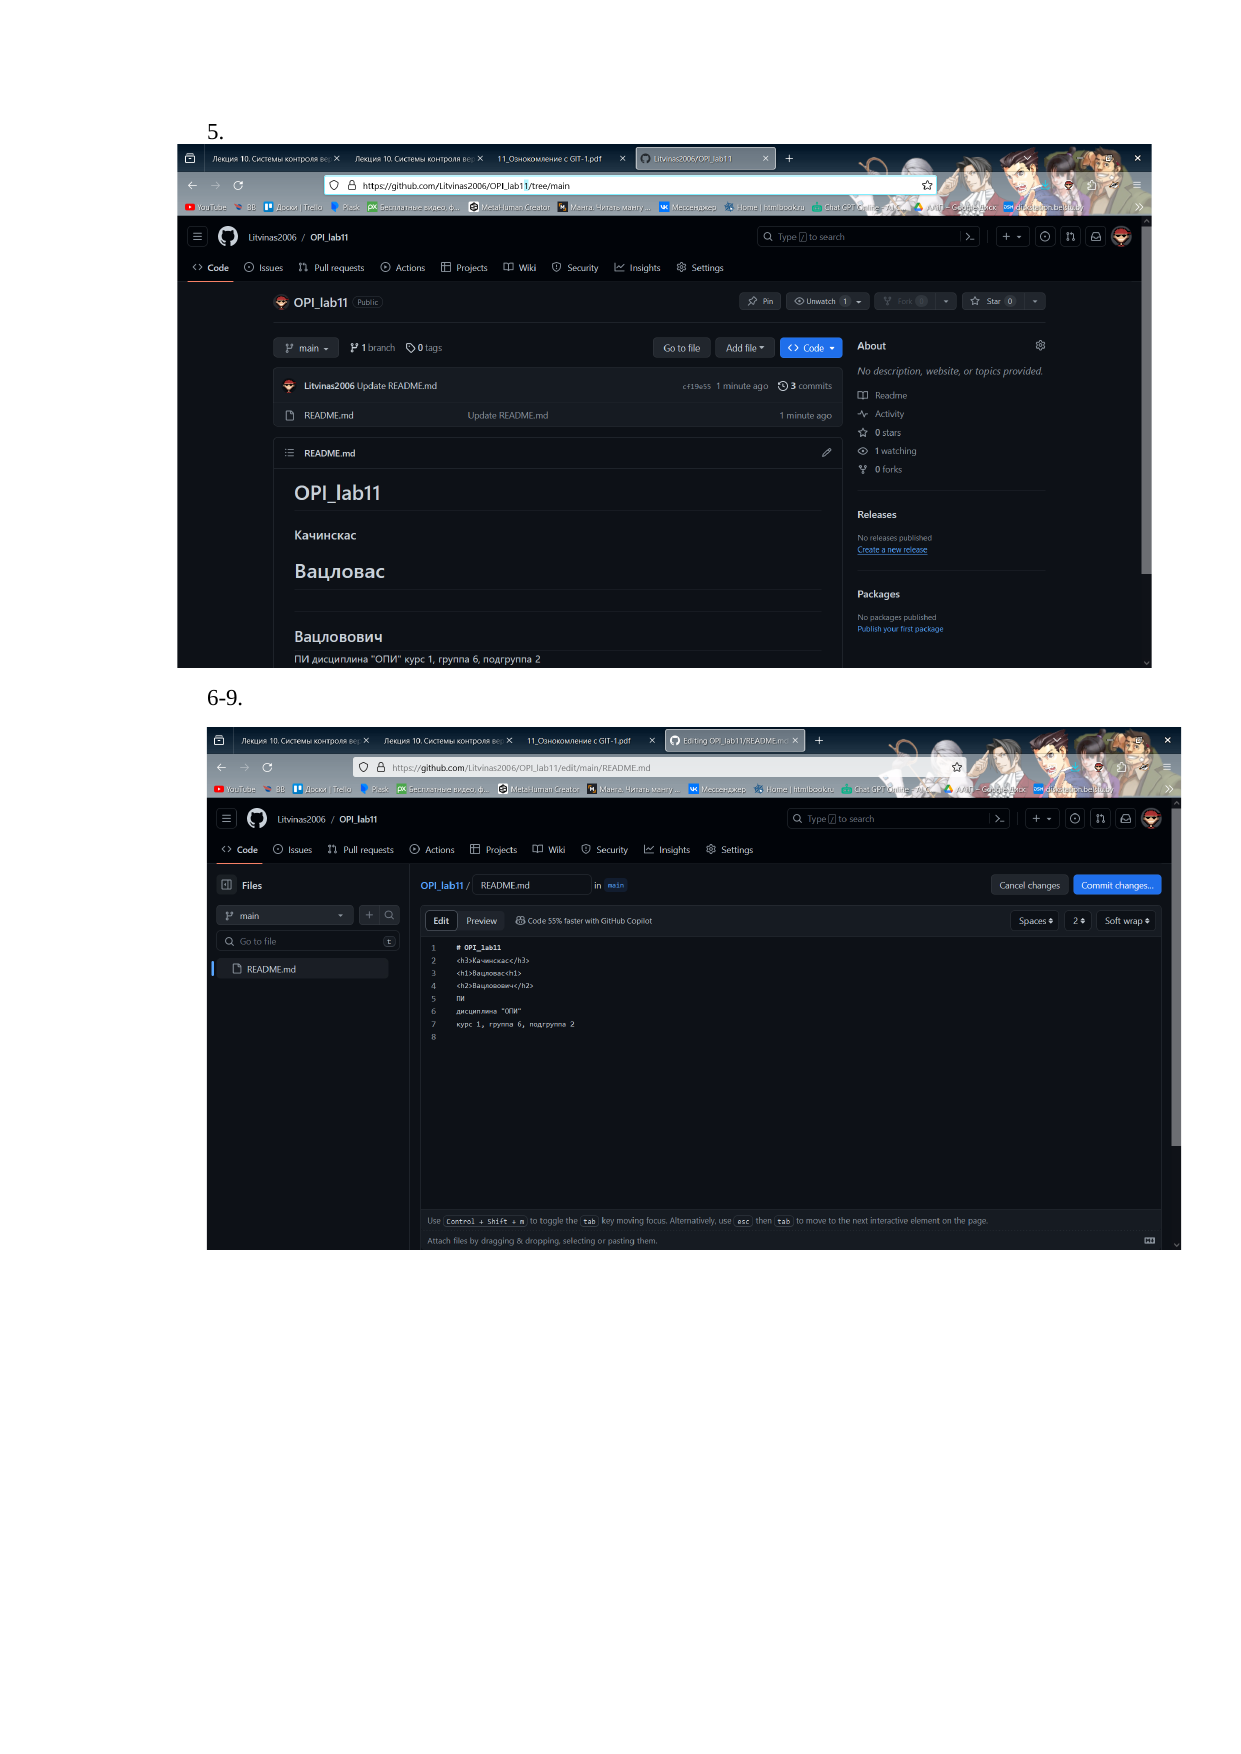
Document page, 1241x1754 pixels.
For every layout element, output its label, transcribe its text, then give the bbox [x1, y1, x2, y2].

picture [206, 727, 1182, 1250]
text 5. [177, 118, 1152, 144]
text 6-9. [177, 684, 1152, 710]
picture [177, 144, 1152, 668]
